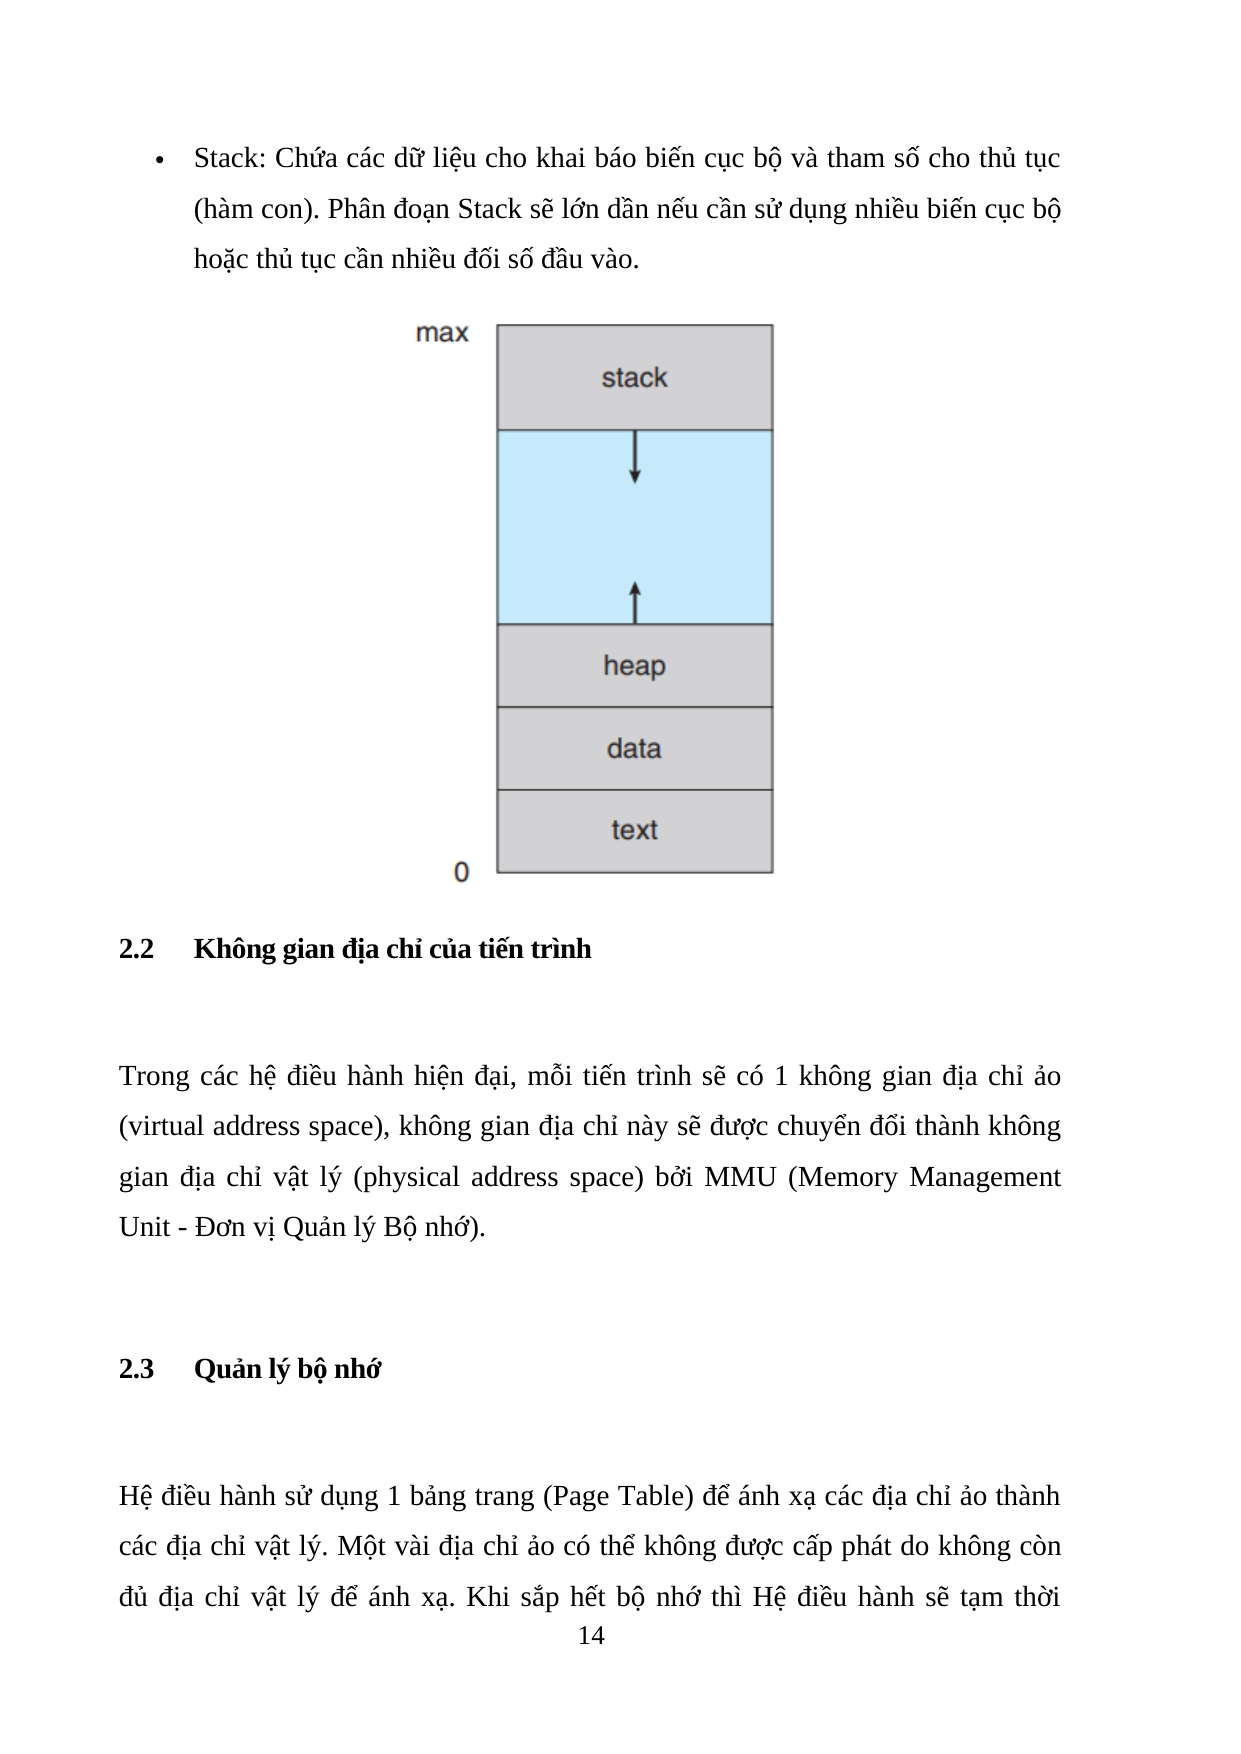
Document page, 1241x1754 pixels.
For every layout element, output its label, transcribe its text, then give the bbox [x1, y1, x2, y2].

subtitle Quản lý bộ nhớ [118, 1351, 1063, 1385]
picture [407, 312, 782, 888]
text Trong các hệ điều hành hiện đại, mỗi tiến trình sẽ có 1 không gian địa chỉ ảo (virtual address space), không gian địa chỉ này sẽ được chuyển đổi thành không gian địa chỉ vật lý (physical address space) bởi MMU (Memory Management Unit - Đơn vị Quản lý Bộ nhớ). [118, 1058, 1063, 1243]
list Stack: Chứa các dữ liệu cho khai báo biến cục bộ và tham số cho thủ tục (hàm con). Phân đoạn Stack sẽ lớn dần nếu cần sử dụng nhiều biến cục bộ hoặc thủ tục cần nhiều đối số đầu vào. [156, 141, 1063, 275]
subtitle Không gian địa chỉ của tiến trình [118, 931, 1063, 965]
